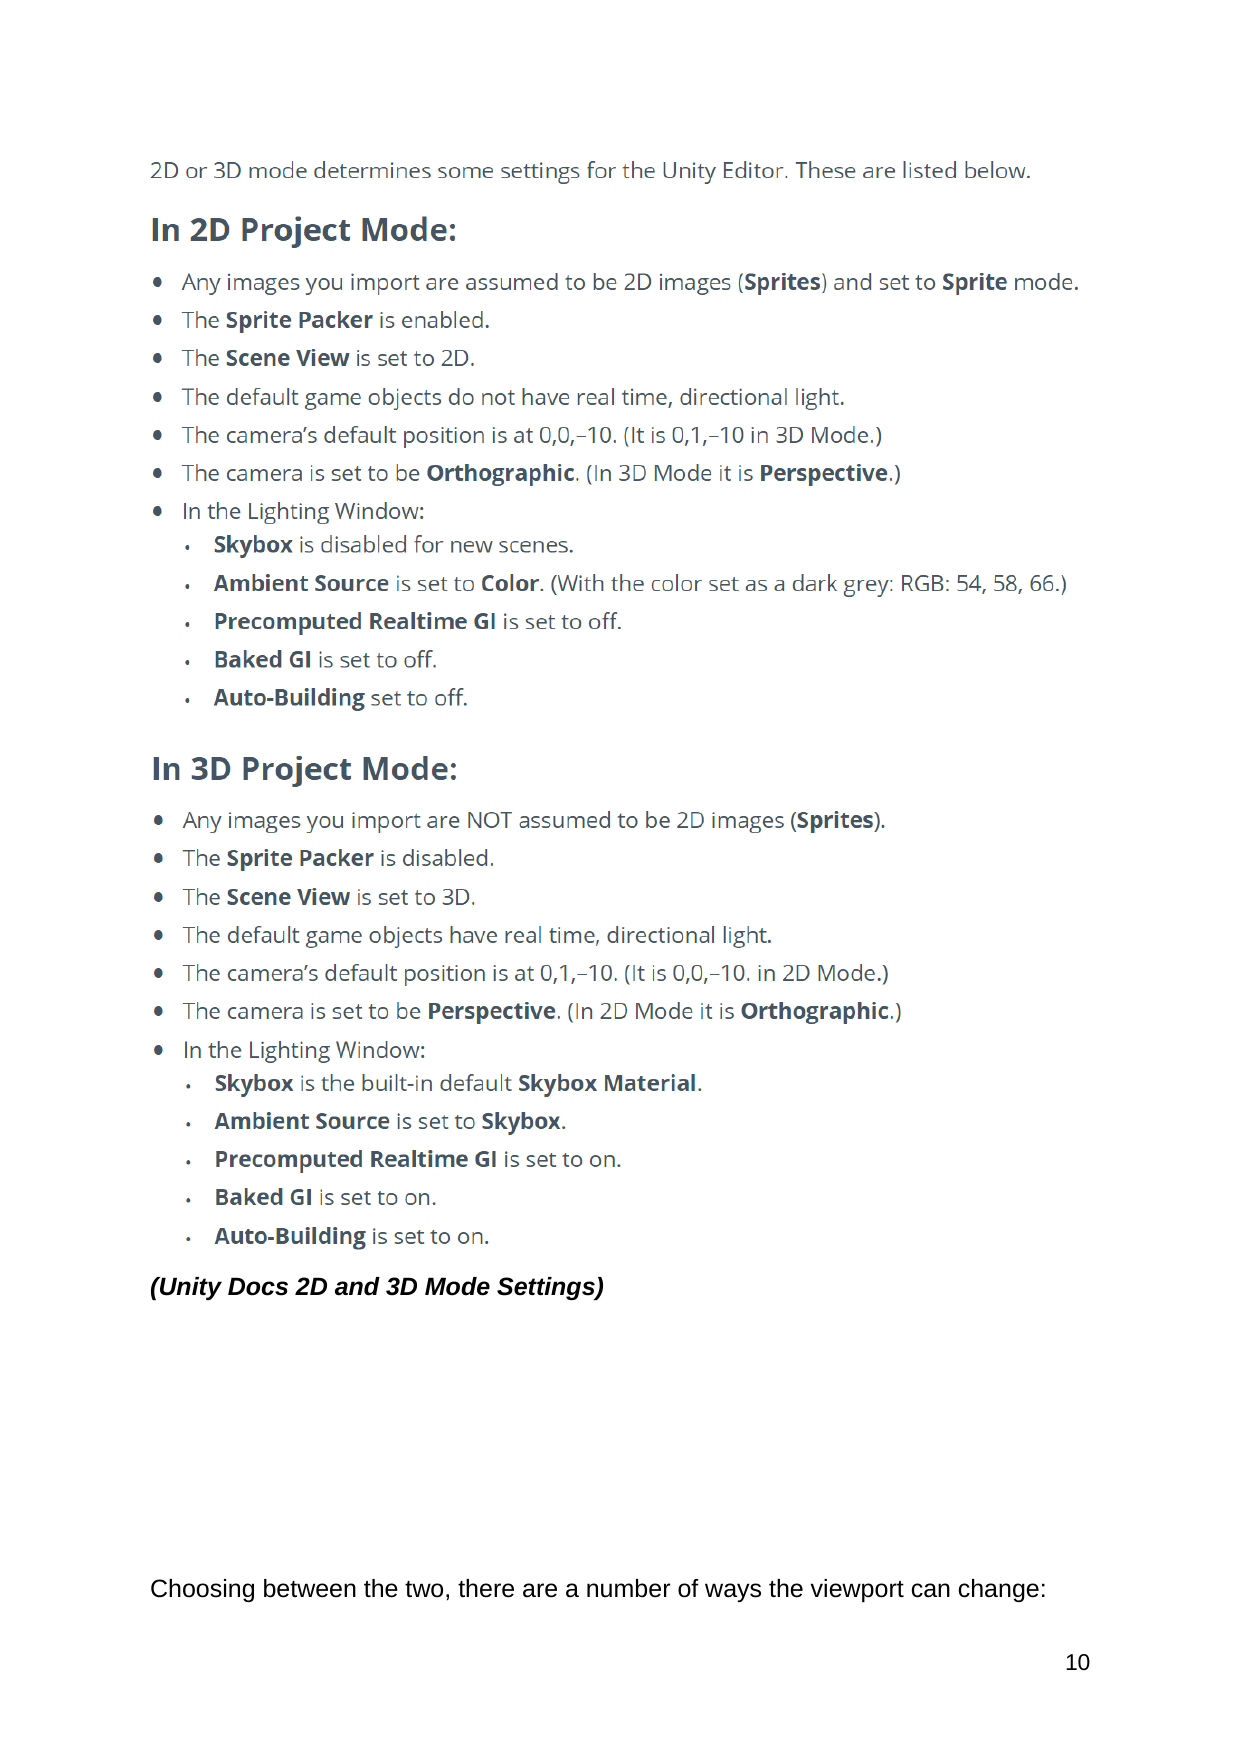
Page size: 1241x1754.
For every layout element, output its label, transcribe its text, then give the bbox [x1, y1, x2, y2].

text Choosing between the two, there are a number of ways the viewport can change: [150, 1574, 1090, 1603]
text (Unity Docs 2D and 3D Mode Settings) [150, 1272, 1090, 1301]
picture [150, 150, 1091, 725]
picture [150, 738, 1091, 1259]
